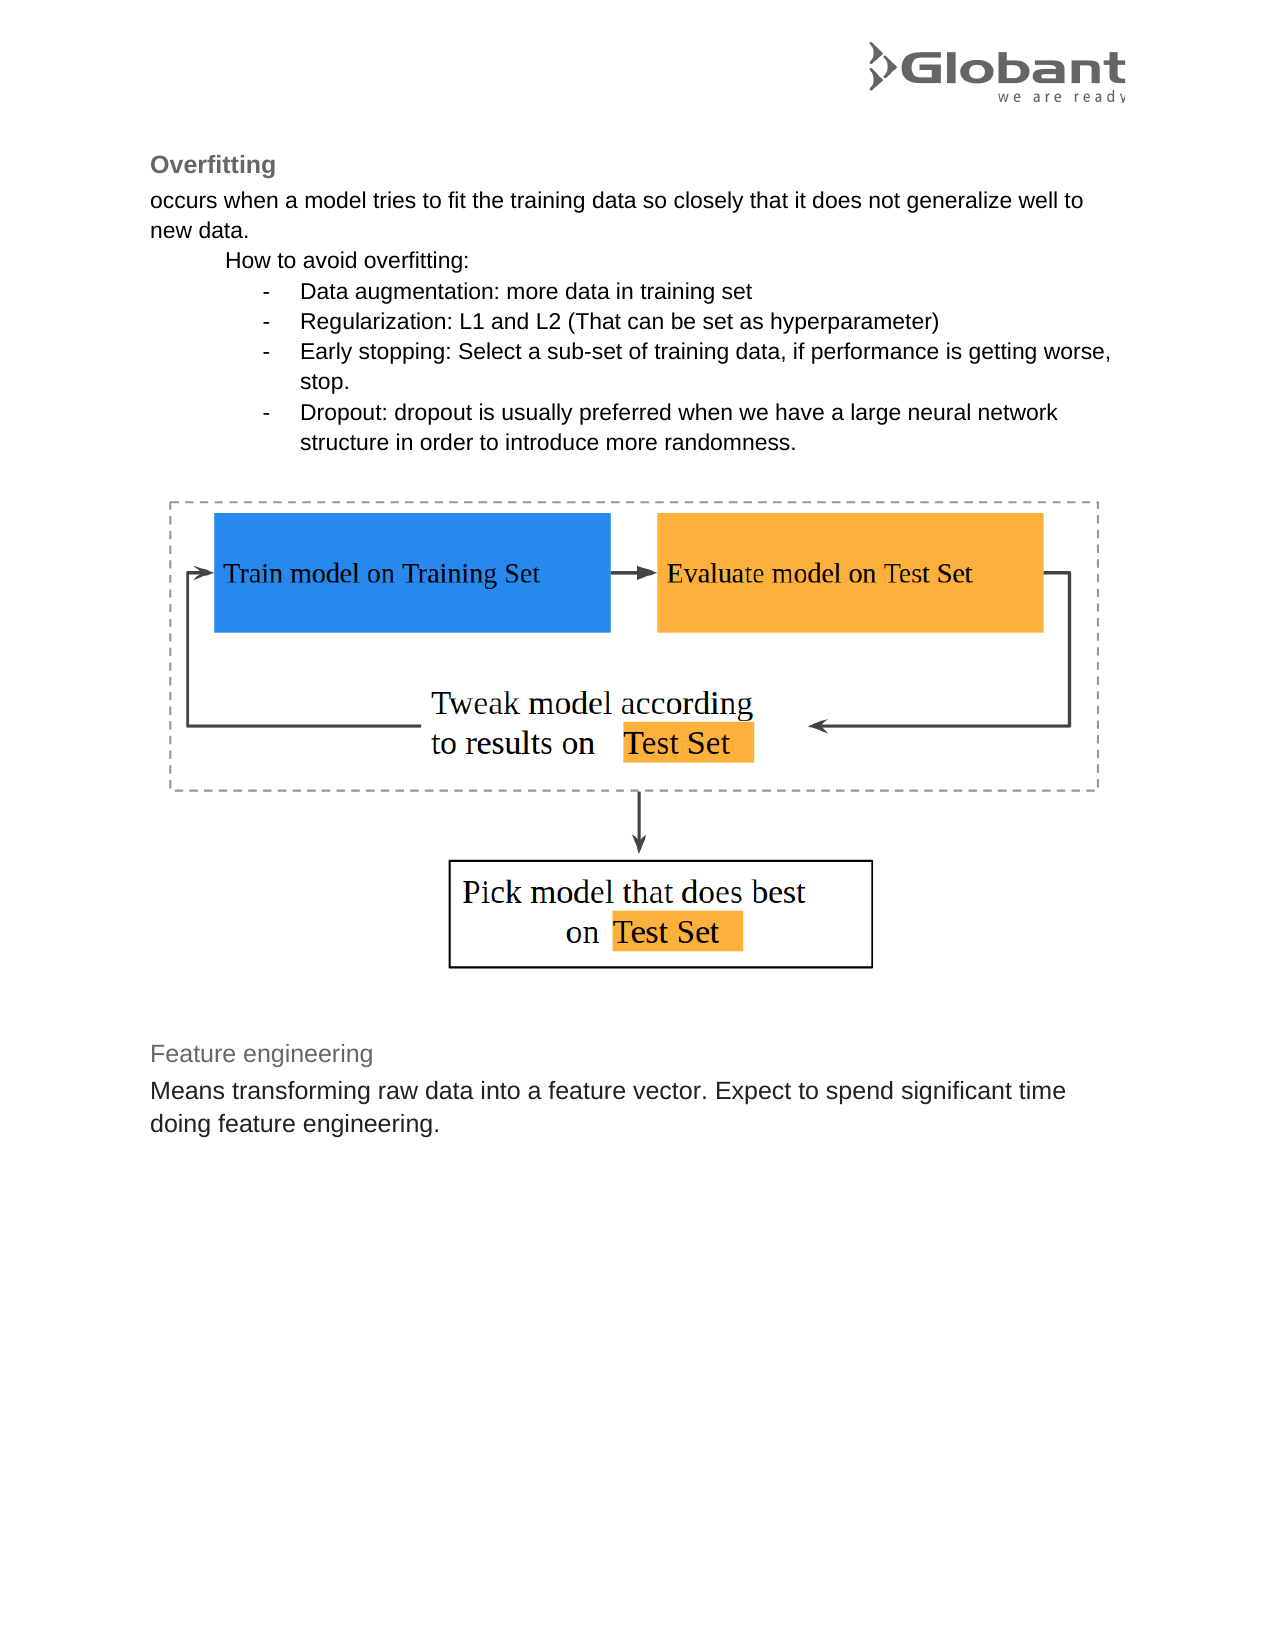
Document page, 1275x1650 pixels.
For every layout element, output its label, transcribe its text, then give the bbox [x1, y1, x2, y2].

subtitle Overfitting [150, 150, 1125, 179]
list Data augmentation: more data in training set [262, 278, 1125, 304]
subtitle Feature engineering [150, 1038, 1125, 1067]
list Early stopping: Select a sub-set of training data, if performance is getting worse, stop. [262, 338, 1125, 395]
text occurs when a model tries to fit the training data so closely that it does not generalize well to new data. [150, 187, 1125, 244]
picture [869, 41, 1125, 103]
text Means transforming raw data into a feature vector. Expect to spend significant time doing feature engineering. [150, 1076, 1125, 1137]
text How to avoid overfitting: [150, 247, 1125, 274]
list Dropout: dropout is usually preferred when we have a large neural network structure in order to introduce more randomness. [262, 398, 1125, 455]
list Regularization: L1 and L2 (That can be set as hyperparameter) [262, 308, 1125, 334]
picture [150, 489, 1125, 973]
